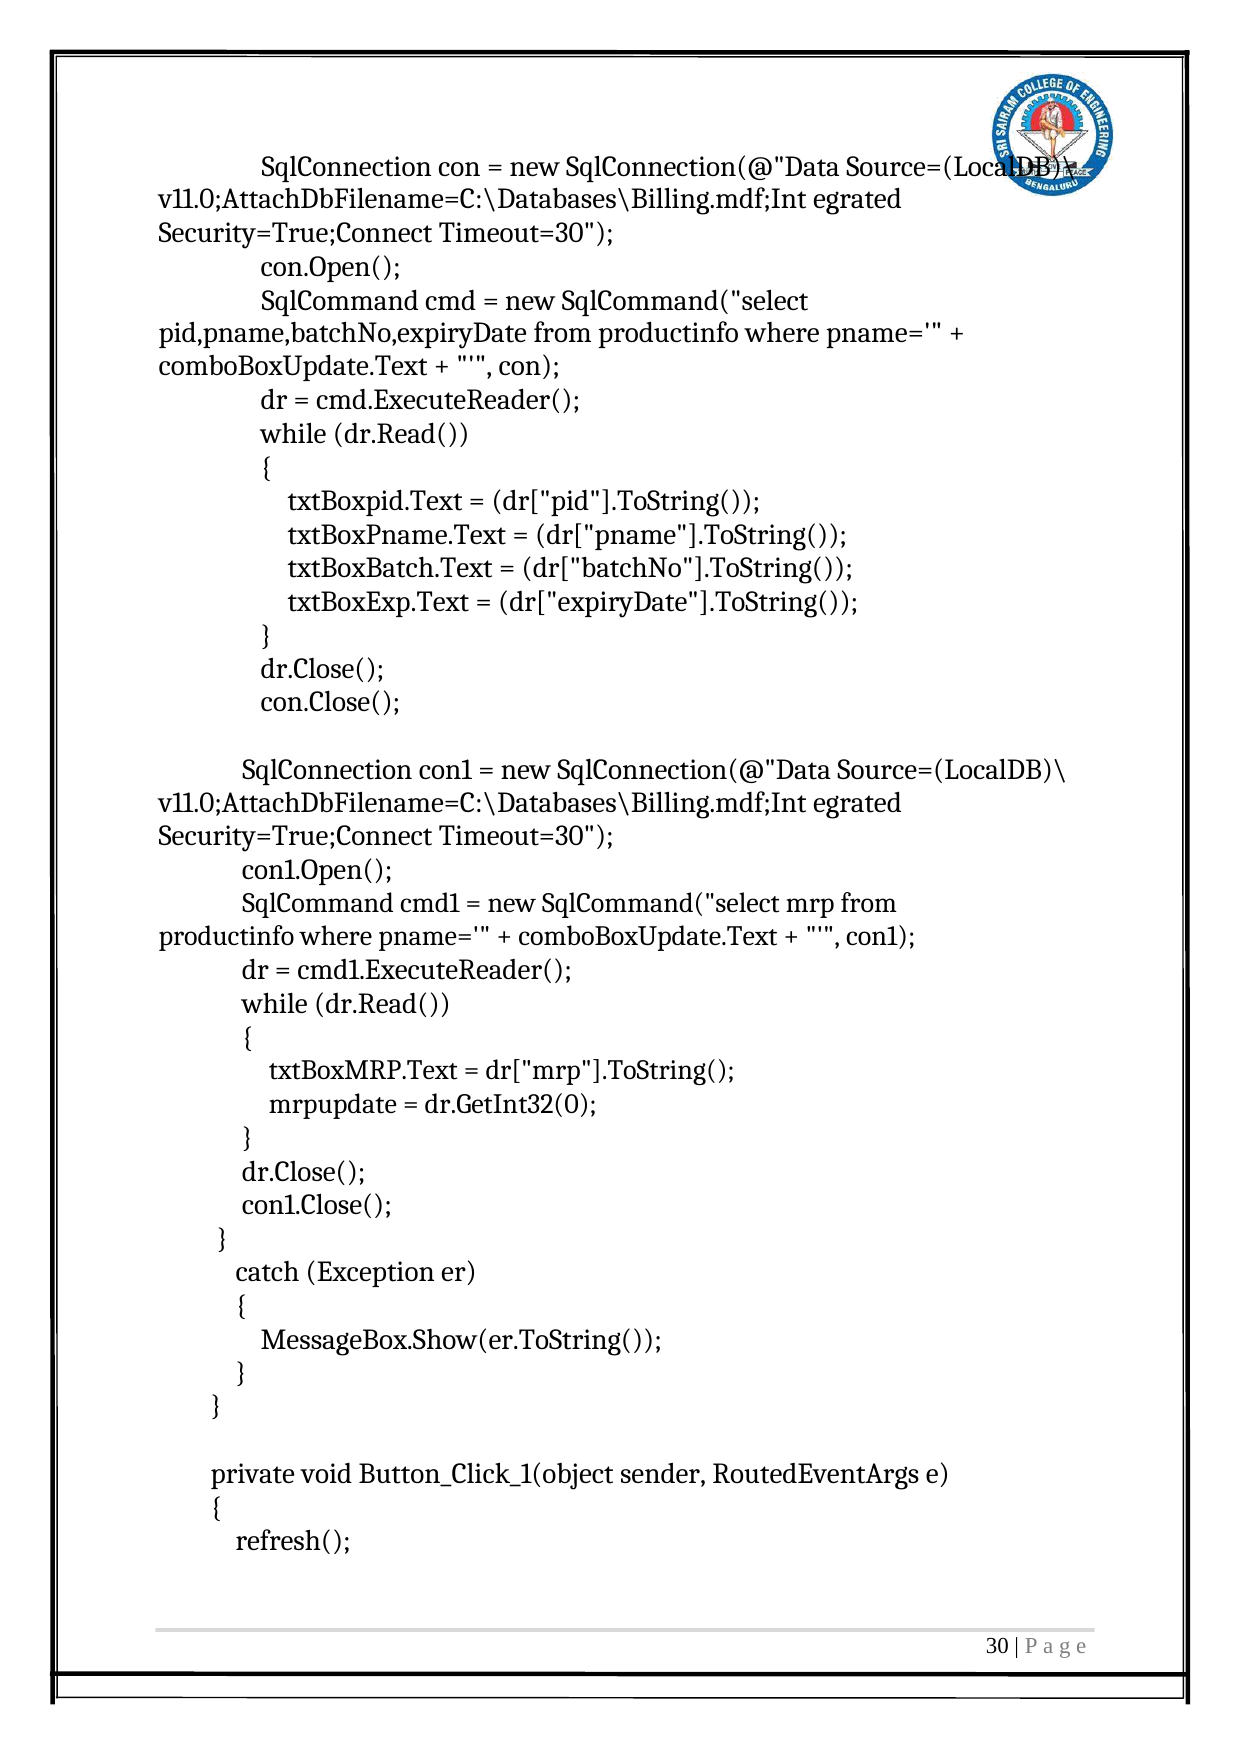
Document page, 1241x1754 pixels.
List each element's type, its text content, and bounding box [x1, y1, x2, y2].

text 30 | P a g e [150, 1632, 1086, 1658]
text private void Button_Click_1(object sender, RoutedEventArgs e) [210, 1457, 1090, 1491]
text dr.Close(); [260, 652, 1090, 685]
text txtBoxpid.Text = (dr["pid"].ToString()); txtBoxPname.Text = (dr["pname"].ToString()); txtBoxBatch.Text = (dr["batchNo"].ToString()); txtBoxExp.Text = (dr["expiryDate"].ToString()); [287, 484, 882, 618]
text MessageBox.Show(er.ToString()); [260, 1323, 1090, 1356]
text { [235, 1289, 1090, 1323]
text { [210, 1491, 1090, 1524]
text while (dr.Read()) [242, 987, 1090, 1021]
text con.Close(); [260, 685, 1090, 719]
text SqlCommand cmd = new SqlCommand("select pid,pname,batchNo,expiryDate from productinfo where pname='" + comboBoxUpdate.Text + "'", con); [158, 283, 999, 383]
text { [260, 451, 1090, 484]
text { [242, 1021, 1090, 1054]
text } [217, 1222, 1090, 1256]
text dr = cmd.ExecuteReader(); [260, 383, 1090, 417]
text } [235, 1356, 1090, 1389]
text refresh(); [235, 1524, 1090, 1558]
text SqlConnection con = new SqlConnection(@"Data Source=(LocalDB)\v11.0;AttachDbFilename=C:\Databases\Billing.mdf;Int egrated Security=True;Connect Timeout=30"); [158, 150, 1084, 249]
text while (dr.Read()) [260, 417, 1090, 451]
picture [155, 1628, 1095, 1632]
text SqlConnection con1 = new SqlConnection(@"Data Source=(LocalDB)\v11.0;AttachDbFilename=C:\Databases\Billing.mdf;Int egrated Security=True;Connect Timeout=30"); [158, 753, 1084, 853]
text dr.Close(); [242, 1155, 1090, 1188]
text con1.Open(); [242, 853, 1090, 887]
text catch (Exception er) [235, 1256, 1090, 1289]
text SqlCommand cmd1 = new SqlCommand("select mrp from productinfo where pname='" + comboBoxUpdate.Text + "'", con1); [158, 887, 980, 952]
text txtBoxMRP.Text = dr["mrp"].ToString(); mrpupdate = dr.GetInt32(0); [269, 1054, 767, 1120]
text } [260, 618, 1090, 652]
text } [242, 1121, 1090, 1155]
text dr = cmd1.ExecuteReader(); [242, 953, 1090, 987]
text } [210, 1389, 1090, 1423]
picture [990, 72, 1114, 197]
text con.Open(); [260, 250, 1090, 283]
text con1.Close(); [242, 1188, 1090, 1222]
